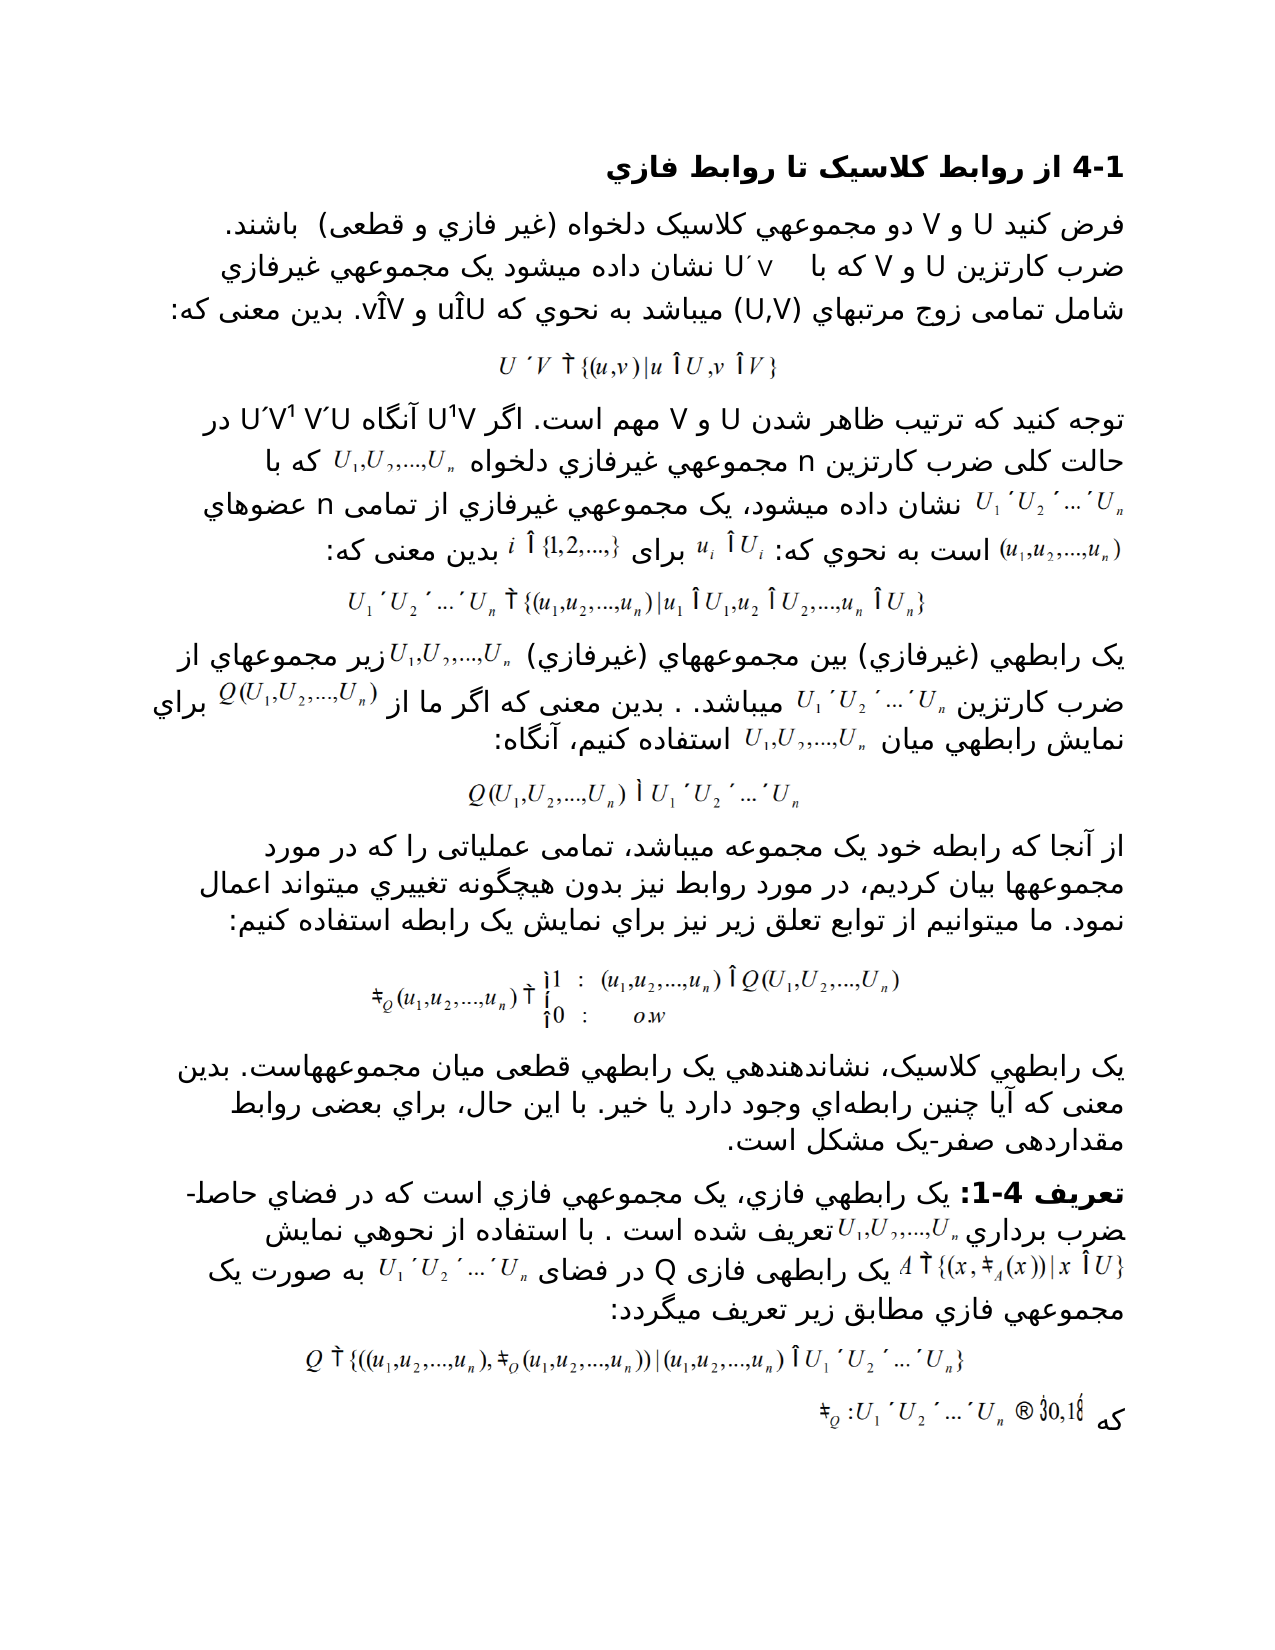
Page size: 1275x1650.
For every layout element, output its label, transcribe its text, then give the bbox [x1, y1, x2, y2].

text توجه کنید که ترتیب ظاهر شدن U و V مهم است. اگر U¹V آنگاه U´V¹ V´U در حالت کلی ضرب کارتزین n مجموعهي غیرفازي دلخواه که با نشان داده میشود، یک مجموعهي غیرفازي از تمامی n عضوهاي است به نحوي که: برای بدین معنی که: [150, 398, 1125, 567]
picture [900, 1249, 1125, 1281]
text فرض کنید U و V دو مجموعهي کلاسیک دلخواه (غیر فازي و قطعی) باشند. ضرب کارتزین U و V که با U ́ V نشان داده میشود یک مجموعهي غیرفازي شامل تمامی زوج مرتبهاي (U,V) میباشد به نحوي که uÎU و vÎV. بدین معنی که: [150, 203, 1125, 328]
text یک رابطهي کلاسیک، نشاندهندهي یک رابطهي قطعی میان مجموعههاست. بدین معنی که آیا چنین رابطه‌‌اي وجود دارد یا خیر. با این حال، براي بعضی روابط مقداردهی صفر-یک مشکل است. [150, 1049, 1125, 1157]
picture [374, 1250, 529, 1281]
text که [150, 1392, 1125, 1437]
picture [833, 1218, 965, 1240]
picture [695, 525, 765, 561]
picture [792, 682, 947, 713]
picture [371, 956, 904, 1031]
picture [740, 728, 872, 750]
text تعریف 4-1: یک رابطهي فازي، یک مجموعهي فازي است که در فضاي حاصلضرب برداريتعریف شده است . با استفاده از نحوهي نمایش یک رابطهی فازی Q در فضای به صورت یک مجموعهي فازي مطابق زیر تعریف میگردد: [150, 1176, 1125, 1326]
picture [971, 483, 1125, 515]
text 4-1 از روابط کلاسیک تا روابط فازي [150, 150, 1125, 184]
picture [216, 674, 378, 713]
text یک رابطهي (غیرفازي) بین مجموعههاي (غیرفازي) زیر مجموعهاي از ضرب کارتزین میباشد. . بدین معنی که اگر ما از براي نمایش رابطهي میان استفاده کنیم، آنگاه: [150, 638, 1125, 756]
picture [467, 775, 808, 811]
picture [508, 528, 622, 561]
text از آنجا که رابطه خود یک مجموعه میباشد، تمامی عملیاتی را که در مورد مجموعهها بیان کردیم، در مورد روابط نیز بدون هیچگونه تغییري میتواند اعمال نمود. ما میتوانیم از توابع تعلق زیر نیز براي نمایش یک رابطه استفاده کنیم: [150, 830, 1125, 937]
picture [385, 643, 517, 666]
picture [329, 450, 460, 472]
picture [306, 1345, 969, 1374]
picture [494, 347, 781, 380]
picture [1000, 537, 1125, 561]
picture [820, 1392, 1087, 1431]
picture [346, 586, 928, 620]
